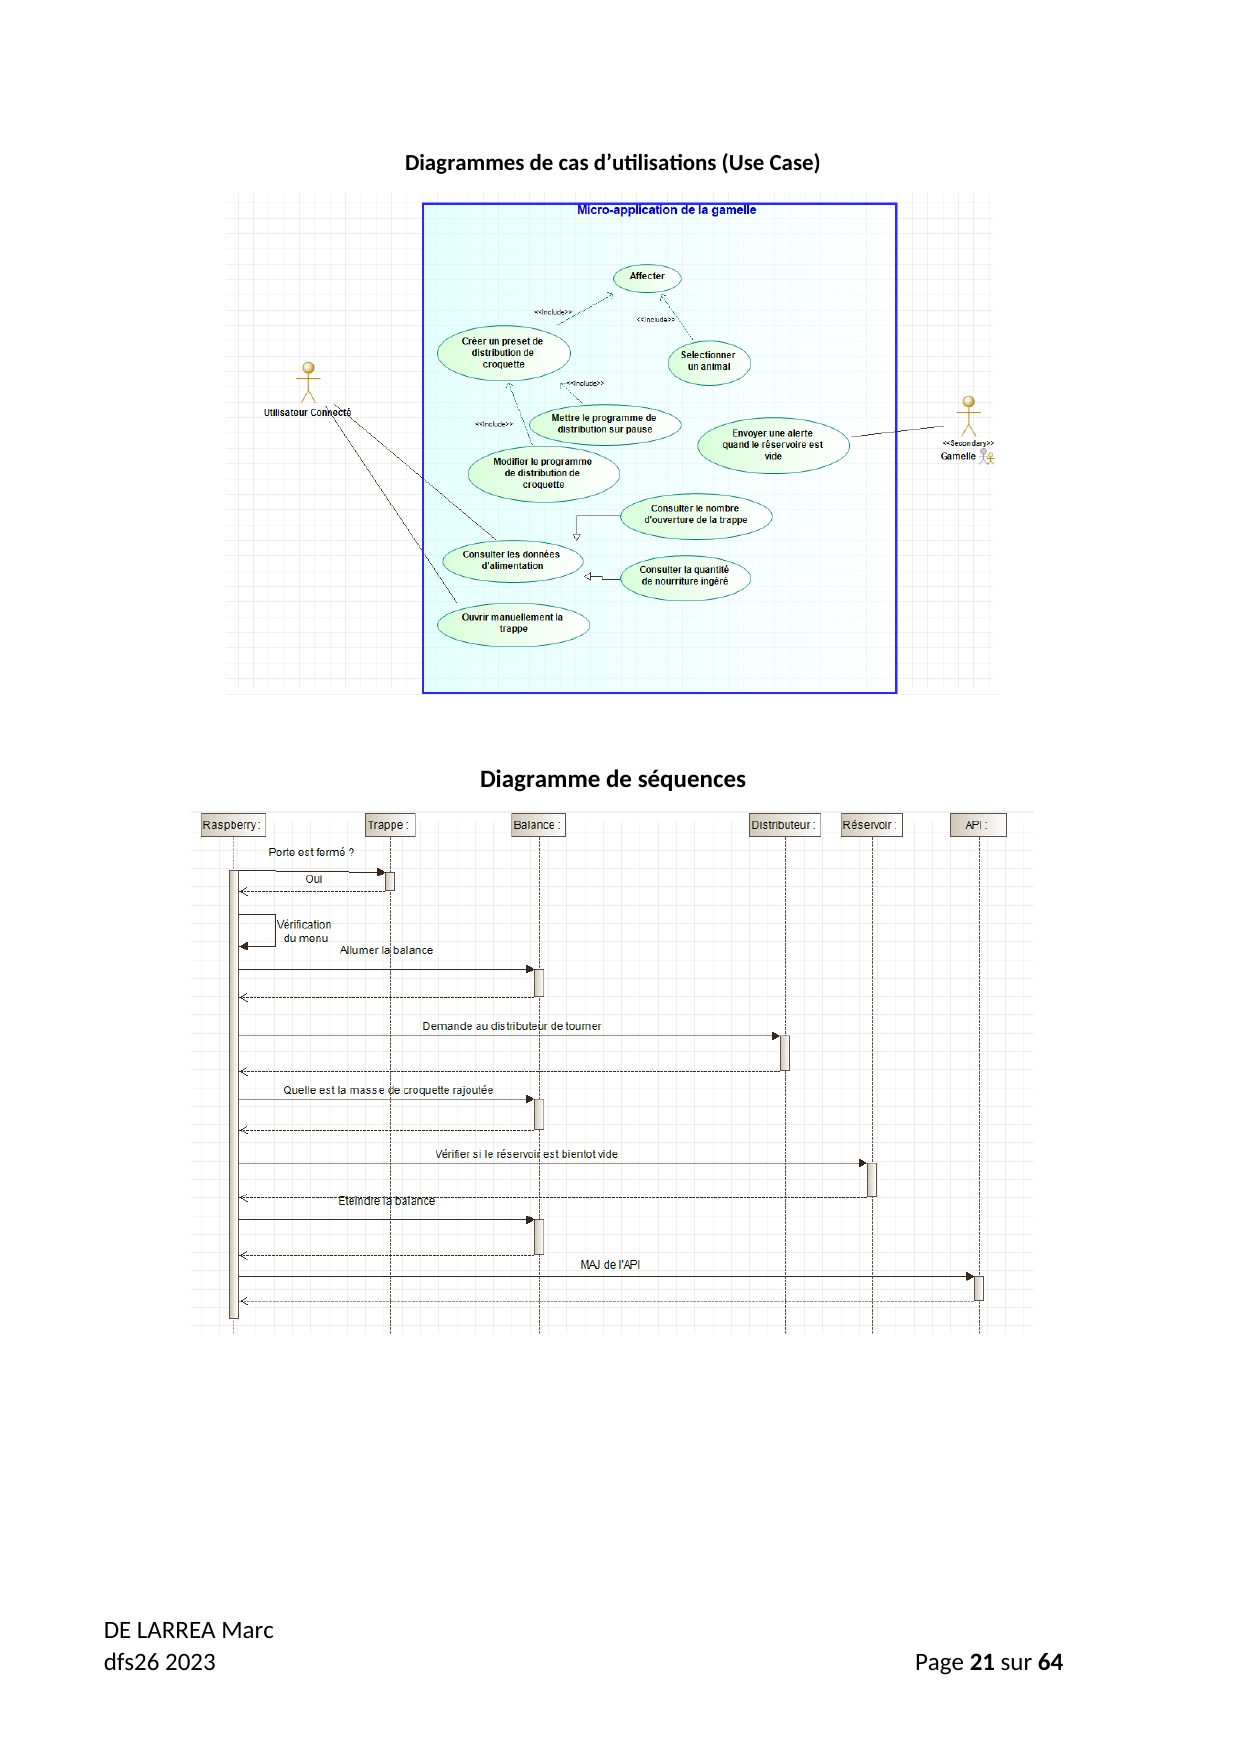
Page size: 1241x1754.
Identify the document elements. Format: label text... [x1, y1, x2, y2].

picture [191, 811, 1034, 1334]
text Diagrammes de cas d’utilisations (Use Case) [103, 148, 1122, 176]
text Diagramme de séquences [103, 763, 1122, 793]
picture [226, 193, 999, 696]
